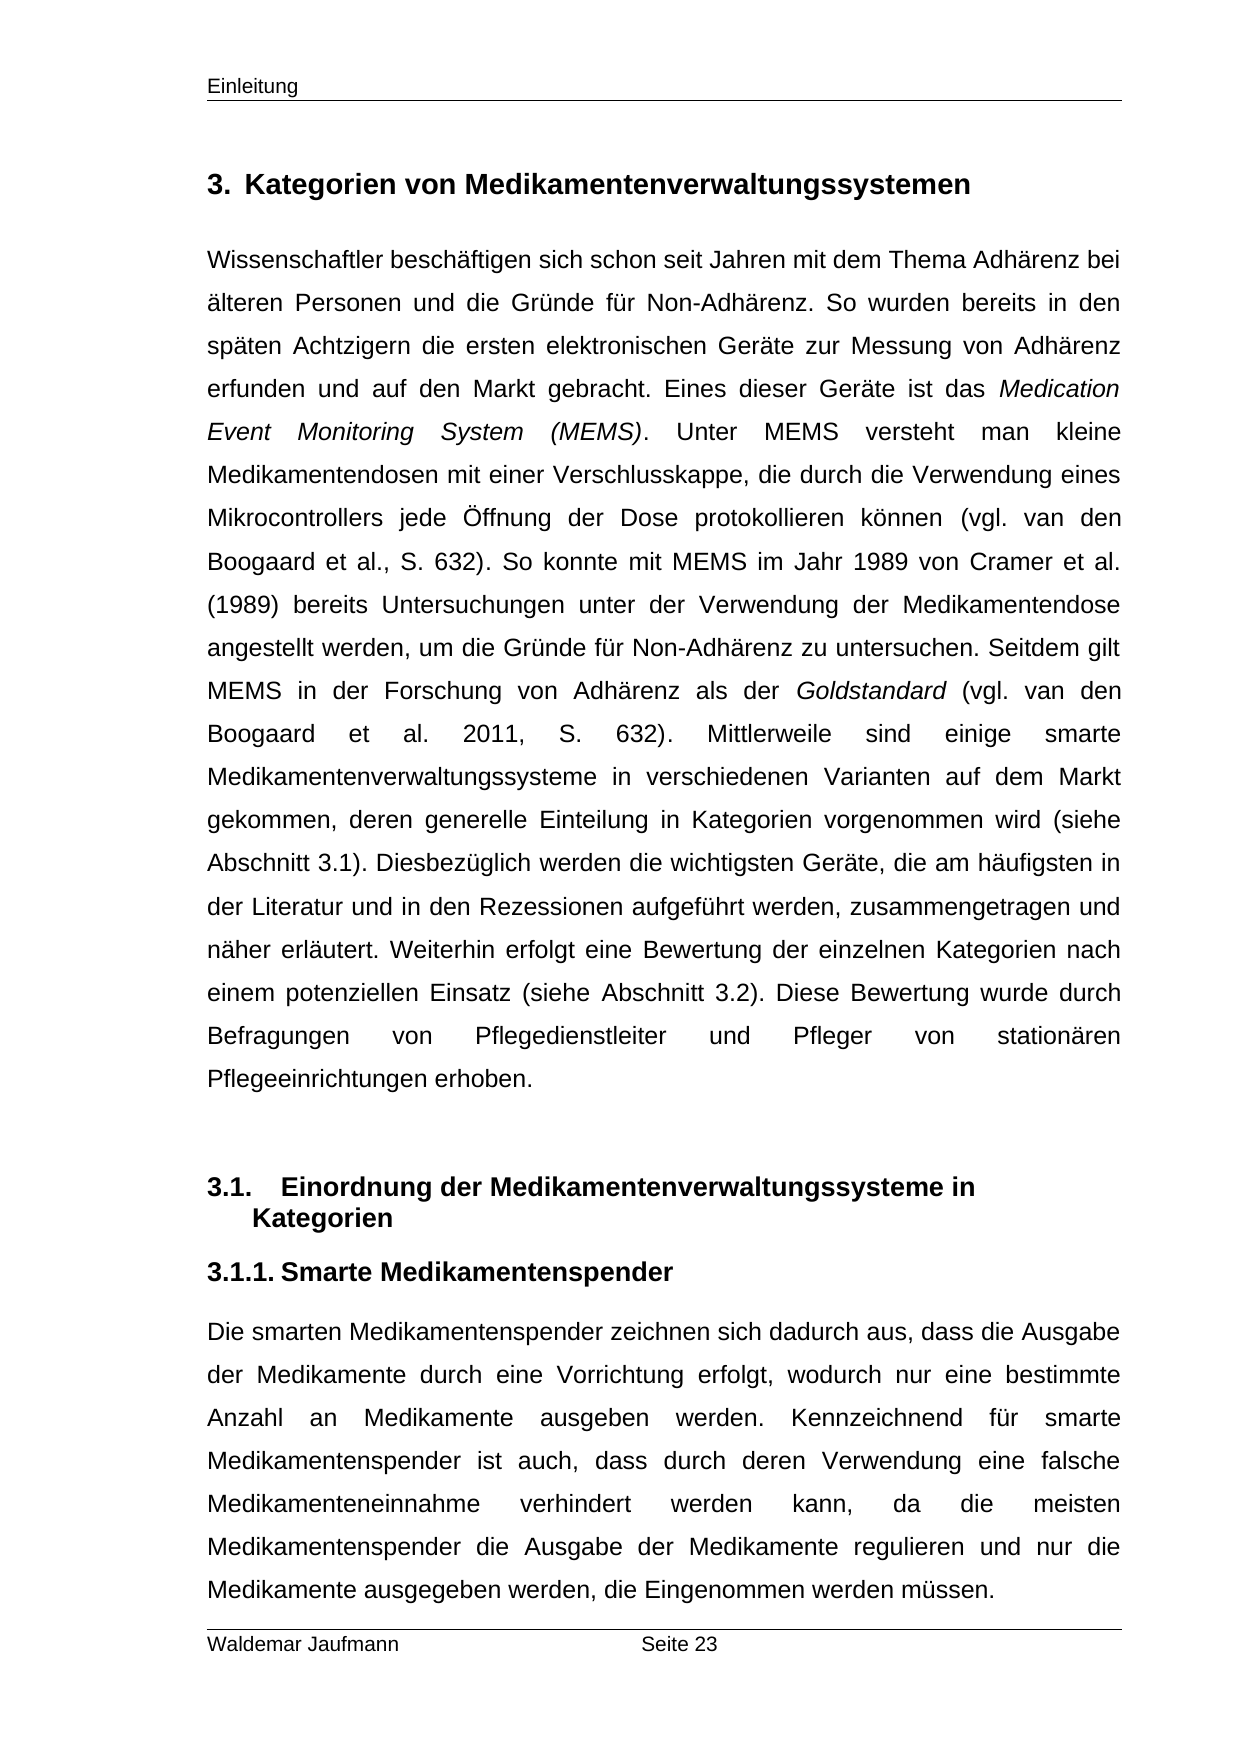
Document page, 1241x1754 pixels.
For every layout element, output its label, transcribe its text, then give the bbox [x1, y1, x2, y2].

text Wissenschaftler beschäftigen sich schon seit Jahren mit dem Thema Adhärenz bei älteren Personen und die Gründe für Non-Adhärenz. So wurden bereits in den späten Achtzigern die ersten elektronischen Geräte zur Messung von Adhärenz erfunden und auf den Markt gebracht. Eines dieser Geräte ist das Medication Event Monitoring System (MEMS). Unter MEMS versteht man kleine Medikamentendosen mit einer Verschlusskappe, die durch die Verwendung eines Mikrocontrollers jede Öffnung der Dose protokollieren können (vgl. van den Boogaard et al., S. 632). So konnte mit MEMS im Jahr 1989 von Cramer et al. (1989) bereits Untersuchungen unter der Verwendung der Medikamentendose angestellt werden, um die Gründe für Non-Adhärenz zu untersuchen. Seitdem gilt MEMS in der Forschung von Adhärenz als der Goldstandard (vgl. van den Boogaard et al. 2011, S. 632). Mittlerweile sind einige smarte Medikamentenverwaltungssysteme in verschiedenen Varianten auf dem Markt gekommen, deren generelle Einteilung in Kategorien vorgenommen wird (siehe Abschnitt 3.1). Diesbezüglich werden die wichtigsten Geräte, die am häufigsten in der Literatur und in den Rezessionen aufgeführt werden, zusammengetragen und näher erläutert. Weiterhin erfolgt eine Bewertung der einzelnen Kategorien nach einem potenziellen Einsatz (siehe Abschnitt 3.2). Diese Bewertung wurde durch Befragungen von Pflegedienstleiter und Pfleger von stationären Pflegeeinrichtungen erhoben. [207, 244, 1122, 1093]
subtitle Smarte Medikamentenspender [207, 1254, 1122, 1288]
text Die smarten Medikamentenspender zeichnen sich dadurch aus, dass die Ausgabe der Medikamente durch eine Vorrichtung erfolgt, wodurch nur eine bestimmte Anzahl an Medikamente ausgeben werden. Kennzeichnend für smarte Medikamentenspender ist auch, dass durch deren Verwendung eine falsche Medikamenteneinnahme verhindert werden kann, da die meisten Medikamentenspender die Ausgabe der Medikamente regulieren und nur die Medikamente ausgegeben werden, die Eingenommen werden müssen. [207, 1316, 1122, 1604]
subtitle Einordnung der Medikamentenverwaltungssysteme in Kategorien [207, 1171, 1122, 1233]
subtitle Kategorien von Medikamentenverwaltungssystemen [207, 168, 1122, 201]
